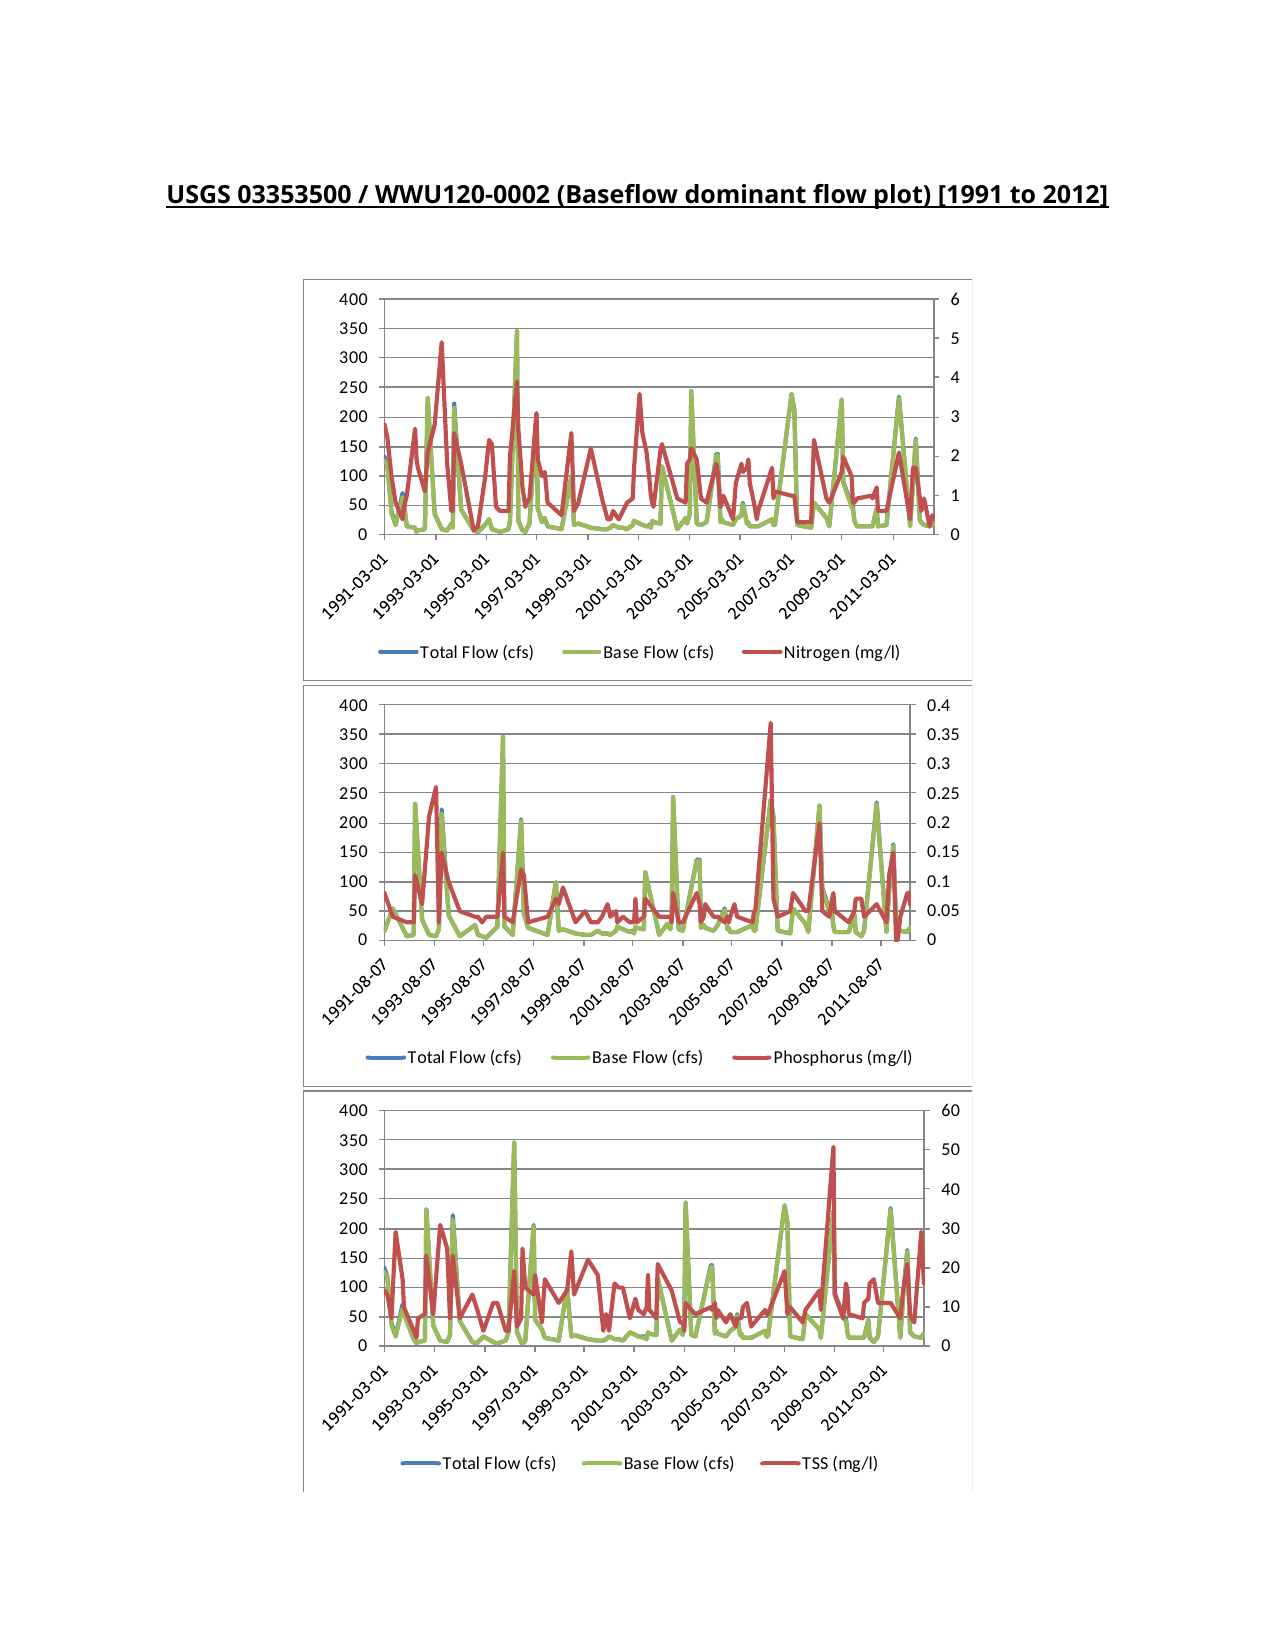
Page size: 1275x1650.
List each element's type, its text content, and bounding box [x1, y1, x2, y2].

text USGS 03353500 / WWU120-0002 (Baseflow dominant flow plot) [1991 to 2012] [150, 177, 1125, 211]
